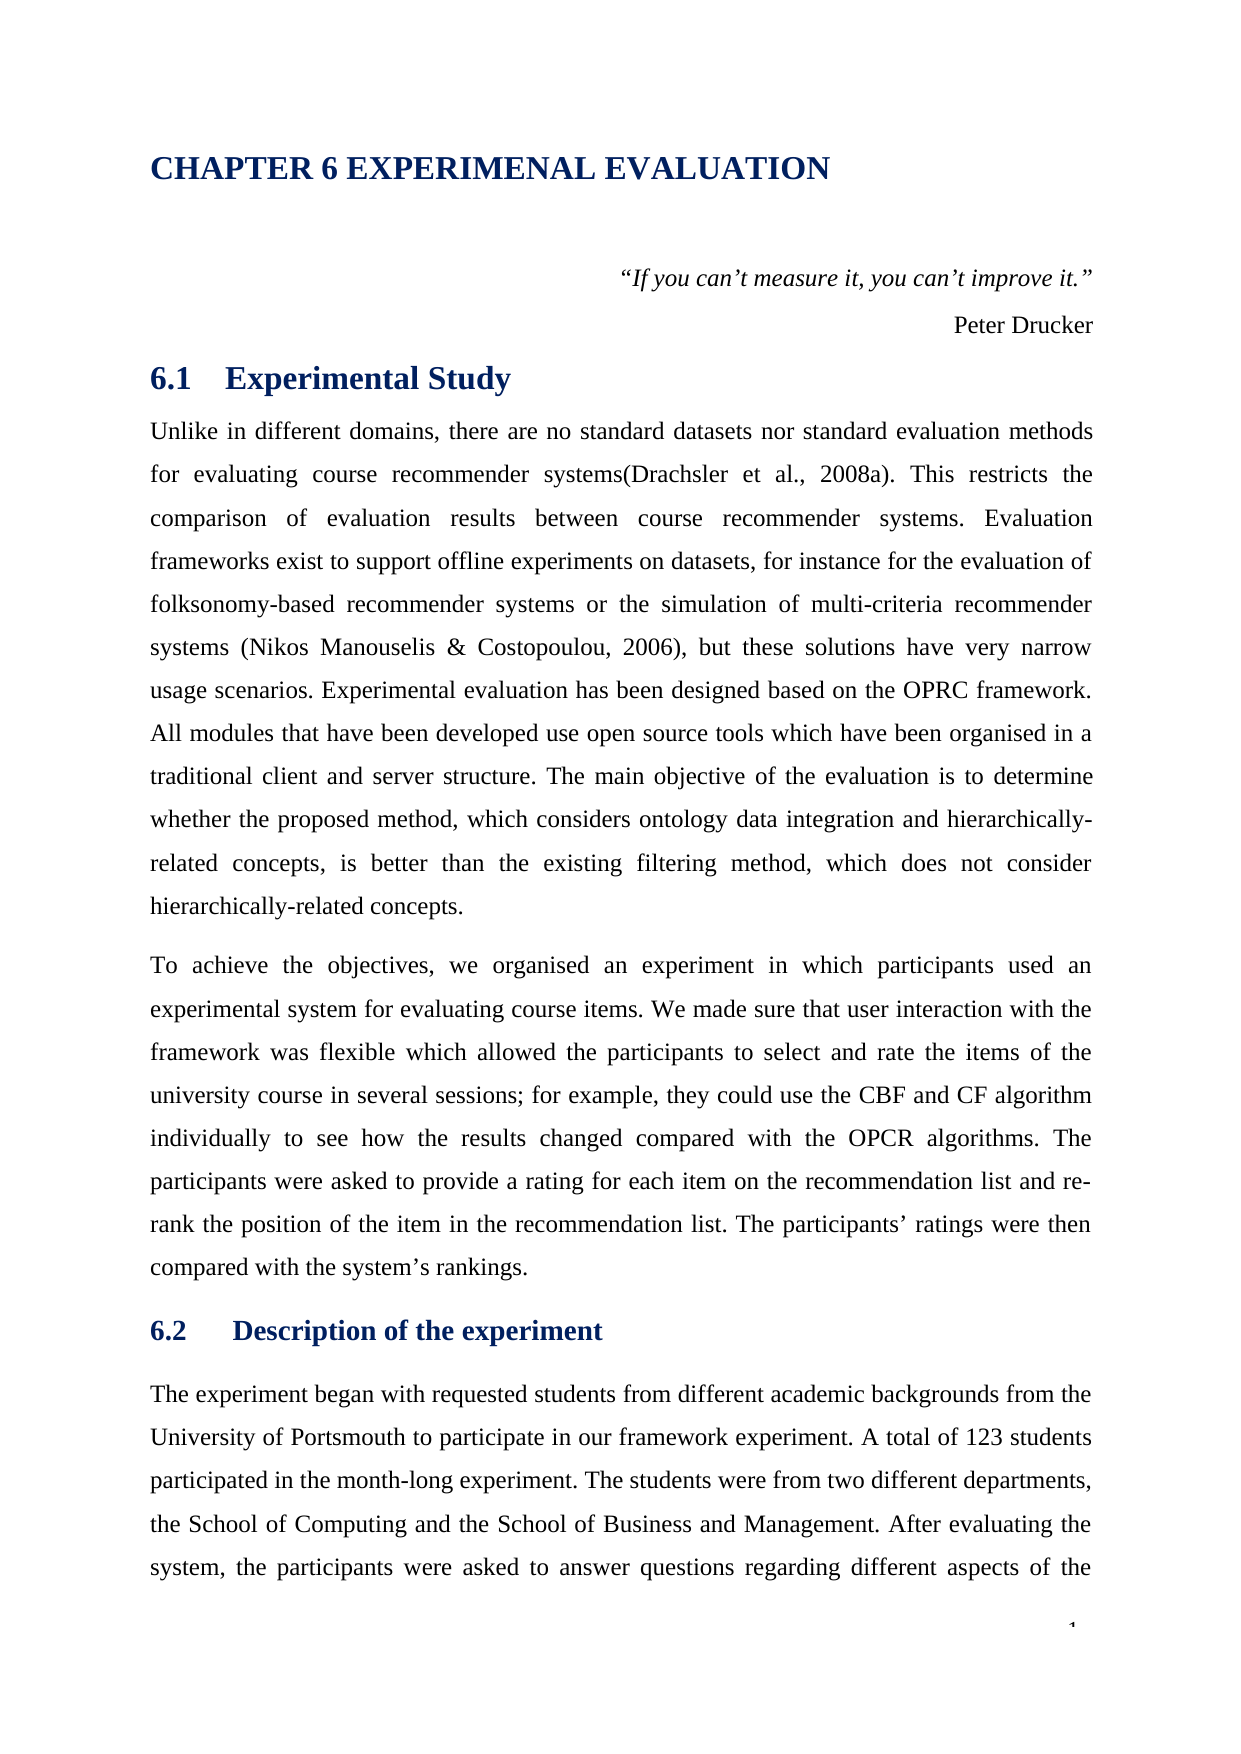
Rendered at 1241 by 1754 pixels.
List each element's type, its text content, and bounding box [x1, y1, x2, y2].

text Unlike in different domains, there are no standard datasets nor standard evaluation methods for evaluating course recommender systems(Drachsler et al., 2008a). This restricts the comparison of evaluation results between course recommender systems. Evaluation frameworks exist to support offline experiments on datasets, for instance for the evaluation of folksonomy-based recommender systems or the simulation of multi-criteria recommender systems (Nikos Manouselis & Costopoulou, 2006), but these solutions have very narrow usage scenarios. Experimental evaluation has been designed based on the OPRC framework. All modules that have been developed use open source tools which have been organised in a traditional client and server structure. The main objective of the evaluation is to determine whether the proposed method, which considers ontology data integration and hierarchically-related concepts, is better than the existing filtering method, which does not consider hierarchically-related concepts. [150, 416, 1093, 919]
text Peter Drucker [588, 310, 1093, 339]
text “If you can’t measure it, you can’t improve it.” [588, 263, 1093, 291]
text To achieve the objectives, we organised an experiment in which participants used an experimental system for evaluating course items. We made sure that user interaction with the framework was flexible which allowed the participants to select and rate the items of the university course in several sessions; for example, they could use the CBF and CF algorithm individually to see how the results changed compared with the OPCR algorithms. The participants were asked to provide a rating for each item on the recommendation list and re- rank the position of the item in the recommendation list. The participants’ ratings were then compared with the system’s rankings. [150, 951, 1093, 1281]
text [150, 1379, 1093, 1581]
subtitle Description of the experiment [150, 1313, 1240, 1346]
subtitle Experimental Study [150, 359, 515, 397]
subtitle CHAPTER 6 EXPERIMENAL EVALUATION [150, 148, 1240, 186]
